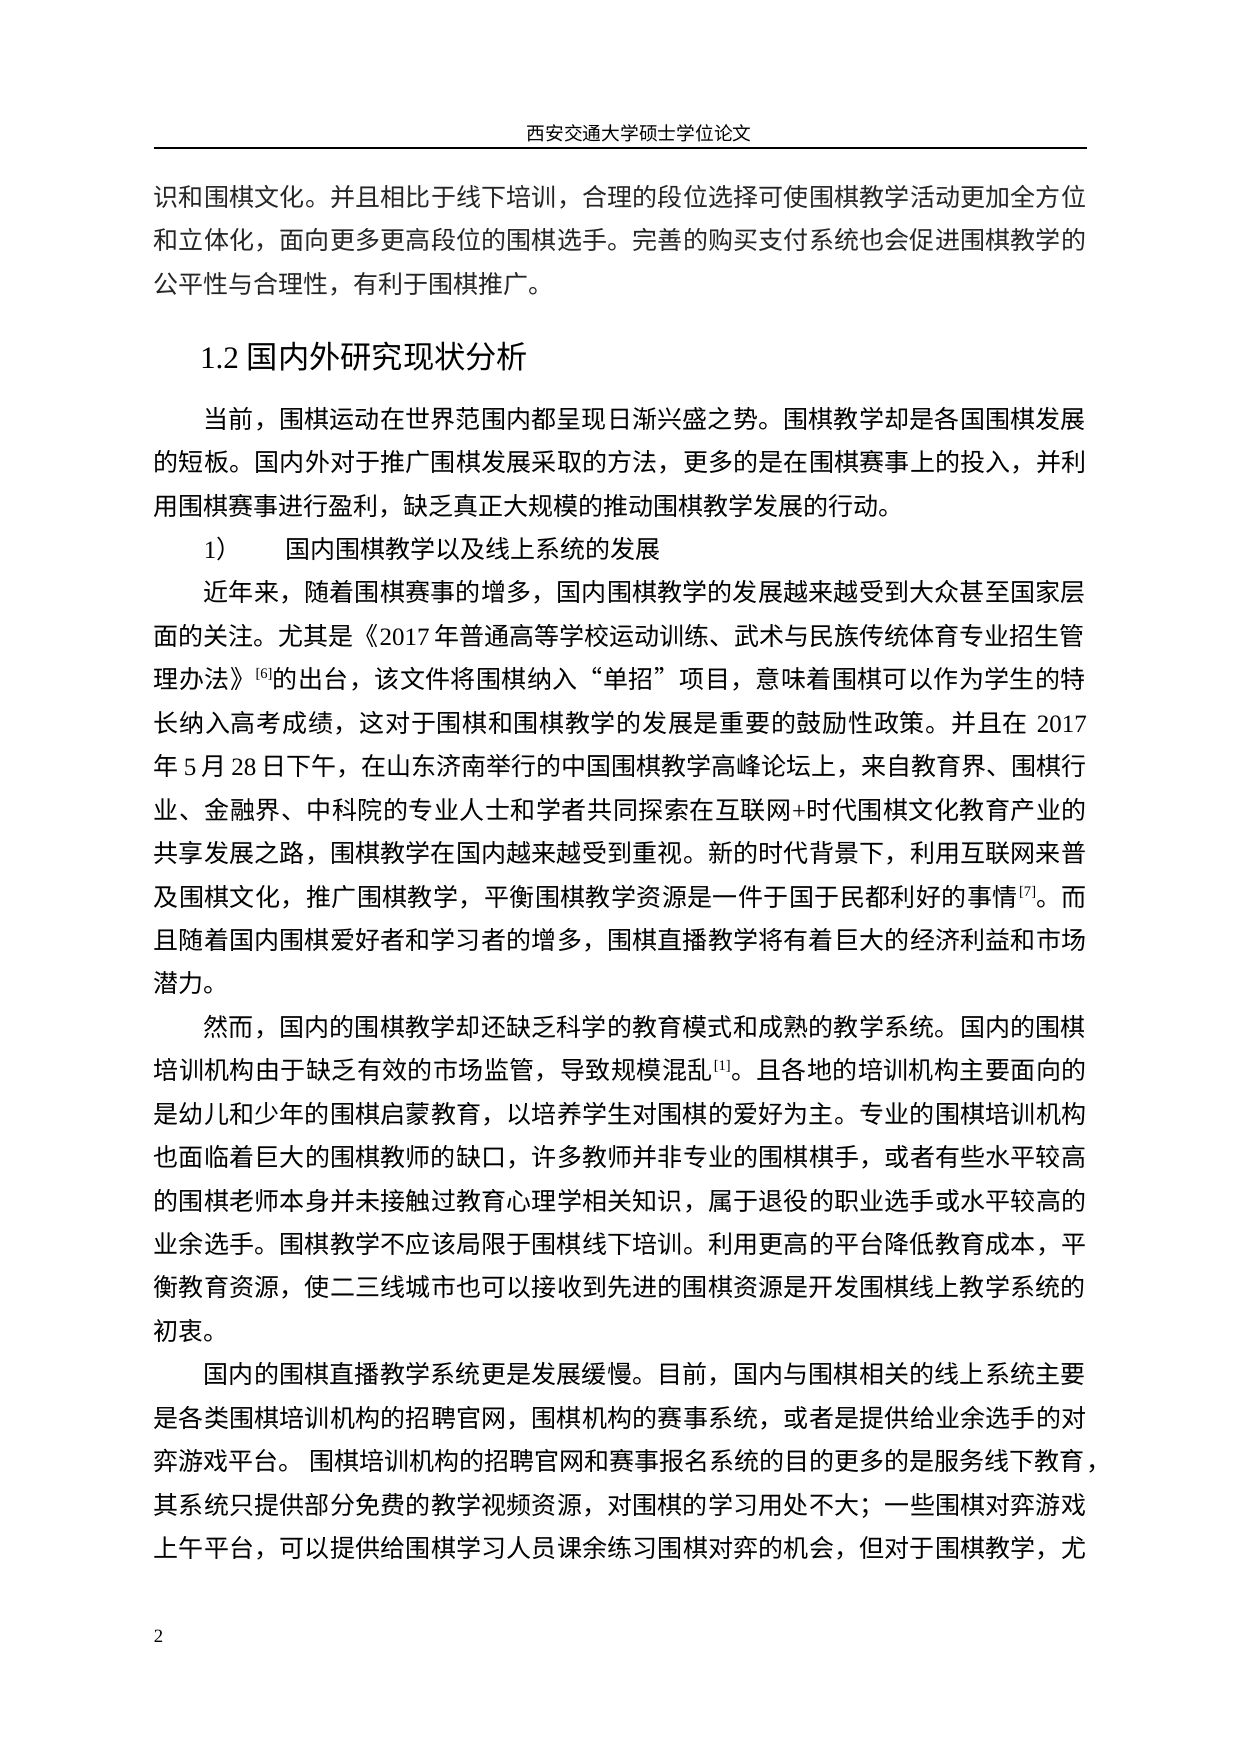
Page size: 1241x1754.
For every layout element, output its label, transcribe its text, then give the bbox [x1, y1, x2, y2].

text 近年来，随着围棋赛事的增多，国内围棋教学的发展越来越受到大众甚至国家层面的关注。尤其是《2017年普通高等学校运动训练、武术与民族传统体育专业招生管理办法》[6]的出台，该文件将围棋纳入“单招”项目，意味着围棋可以作为学生的特长纳入高考成绩，这对于围棋和围棋教学的发展是重要的鼓励性政策。并且在2017年5月28日下午，在山东济南举行的中国围棋教学高峰论坛上，来自教育界、围棋行业、金融界、中科院的专业人士和学者共同探索在互联网+时代围棋文化教育产业的共享发展之路，围棋教学在国内越来越受到重视。新的时代背景下，利用互联网来普及围棋文化，推广围棋教学，平衡围棋教学资源是一件于国于民都利好的事情[7]。而且随着国内围棋爱好者和学习者的增多，围棋直播教学将有着巨大的经济利益和市场潜力。 [153, 573, 1087, 1000]
text 然而，国内的围棋教学却还缺乏科学的教育模式和成熟的教学系统。国内的围棋培训机构由于缺乏有效的市场监管，导致规模混乱[1]。且各地的培训机构主要面向的是幼儿和少年的围棋启蒙教育，以培养学生对围棋的爱好为主。专业的围棋培训机构也面临着巨大的围棋教师的缺口，许多教师并非专业的围棋棋手，或者有些水平较高的围棋老师本身并未接触过教育心理学相关知识，属于退役的职业选手或水平较高的业余选手。围棋教学不应该局限于围棋线下培训。利用更高的平台降低教育成本，平衡教育资源，使二三线城市也可以接收到先进的围棋资源是开发围棋线上教学系统的初衷。 [153, 1007, 1087, 1348]
list 国内围棋教学以及线上系统的发展 [203, 529, 1087, 566]
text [153, 177, 1087, 300]
text 当前，围棋运动在世界范围内都呈现日渐兴盛之势。围棋教学却是各国围棋发展的短板。国内外对于推广围棋发展采取的方法，更多的是在围棋赛事上的投入，并利用围棋赛事进行盈利，缺乏真正大规模的推动围棋教学发展的行动。 [153, 399, 1087, 522]
subtitle 国内外研究现状分析 [200, 332, 1087, 378]
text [153, 1355, 1087, 1565]
